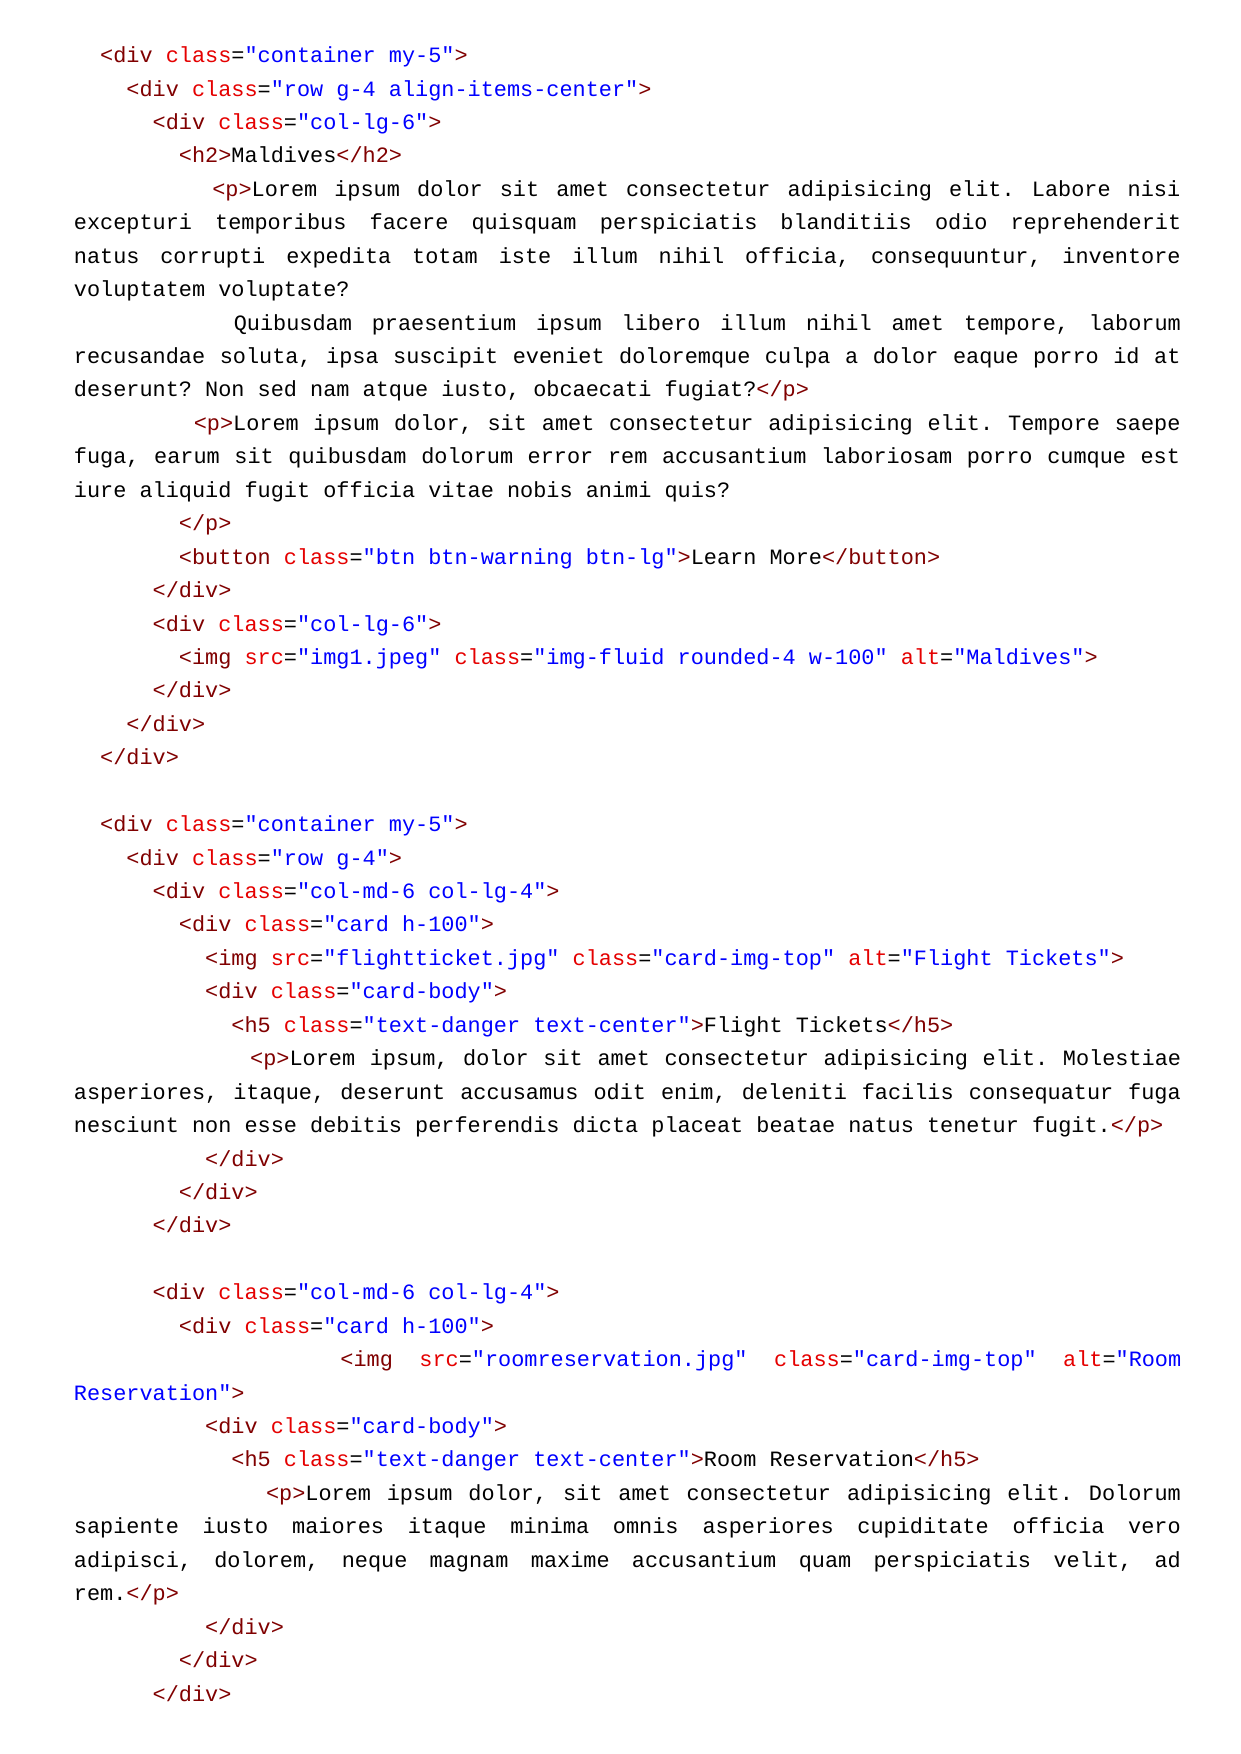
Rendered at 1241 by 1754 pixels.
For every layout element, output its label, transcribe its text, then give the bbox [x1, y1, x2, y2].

text <button class="btn btn-warning btn-lg">Learn More</button> [74, 546, 1181, 571]
text <div class="card-body"> [74, 1415, 1181, 1440]
text </div> [74, 1148, 1181, 1172]
text <div class="col-md-6 col-lg-4"> [74, 1281, 1181, 1306]
text </div> [74, 1214, 1181, 1239]
text <div class="col-md-6 col-lg-4"> [74, 880, 1181, 905]
text <img src="flightticket.jpg" class="card-img-top" alt="Flight Tickets"> [74, 947, 1181, 972]
text </div> [74, 1616, 1181, 1641]
text <div class="row g-4 align-items-center"> [74, 78, 1181, 102]
text <div class="col-lg-6"> [74, 111, 1181, 136]
text <div class="container my-5"> [74, 813, 1181, 838]
text </div> [74, 679, 1181, 704]
text <div class="card-body"> [74, 981, 1181, 1005]
text </p> [74, 512, 1181, 537]
text </div> [74, 579, 1181, 604]
text </div> [74, 1181, 1181, 1206]
text </div> [74, 746, 1181, 771]
text <h5 class="text-danger text-center">Room Reservation</h5> [74, 1449, 1181, 1473]
text </div> [74, 713, 1181, 738]
text <div class="row g-4"> [74, 847, 1181, 872]
text <h2>Maldives</h2> [74, 144, 1181, 169]
text <img src="roomreservation.jpg" class="card-img-top" alt="Room Reservation"> [74, 1348, 1181, 1407]
text <p>Lorem ipsum dolor, sit amet consectetur adipisicing elit. Tempore saepe fuga, earum sit quibusdam dolorum error rem accusantium laboriosam porro cumque est iure aliquid fugit officia vitae nobis animi quis? [74, 412, 1181, 504]
text <div class="col-lg-6"> [74, 613, 1181, 637]
text <p>Lorem ipsum dolor, sit amet consectetur adipisicing elit. Dolorum sapiente iusto maiores itaque minima omnis asperiores cupiditate officia vero adipisci, dolorem, neque magnam maxime accusantium quam perspiciatis velit, ad rem.</p> [74, 1482, 1181, 1607]
text <div class="container my-5"> [74, 44, 1181, 69]
text </div> [74, 1683, 1181, 1707]
text </div> [74, 1649, 1181, 1674]
text <div class="card h-100"> [74, 1315, 1181, 1340]
text Quibusdam praesentium ipsum libero illum nihil amet tempore, laborum recusandae soluta, ipsa suscipit eveniet doloremque culpa a dolor eaque porro id at deserunt? Non sed nam atque iusto, obcaecati fugiat?</p> [74, 312, 1181, 403]
text <h5 class="text-danger text-center">Flight Tickets</h5> [74, 1014, 1181, 1039]
text <p>Lorem ipsum dolor sit amet consectetur adipisicing elit. Labore nisi excepturi temporibus facere quisquam perspiciatis blanditiis odio reprehenderit natus corrupti expedita totam iste illum nihil officia, consequuntur, inventore voluptatem voluptate? [74, 178, 1181, 303]
text <img src="img1.jpeg" class="img-fluid rounded-4 w-100" alt="Maldives"> [74, 646, 1181, 671]
text <p>Lorem ipsum, dolor sit amet consectetur adipisicing elit. Molestiae asperiores, itaque, deserunt accusamus odit enim, deleniti facilis consequatur fuga nesciunt non esse debitis perferendis dicta placeat beatae natus tenetur fugit.</p> [74, 1047, 1181, 1139]
text <div class="card h-100"> [74, 914, 1181, 938]
